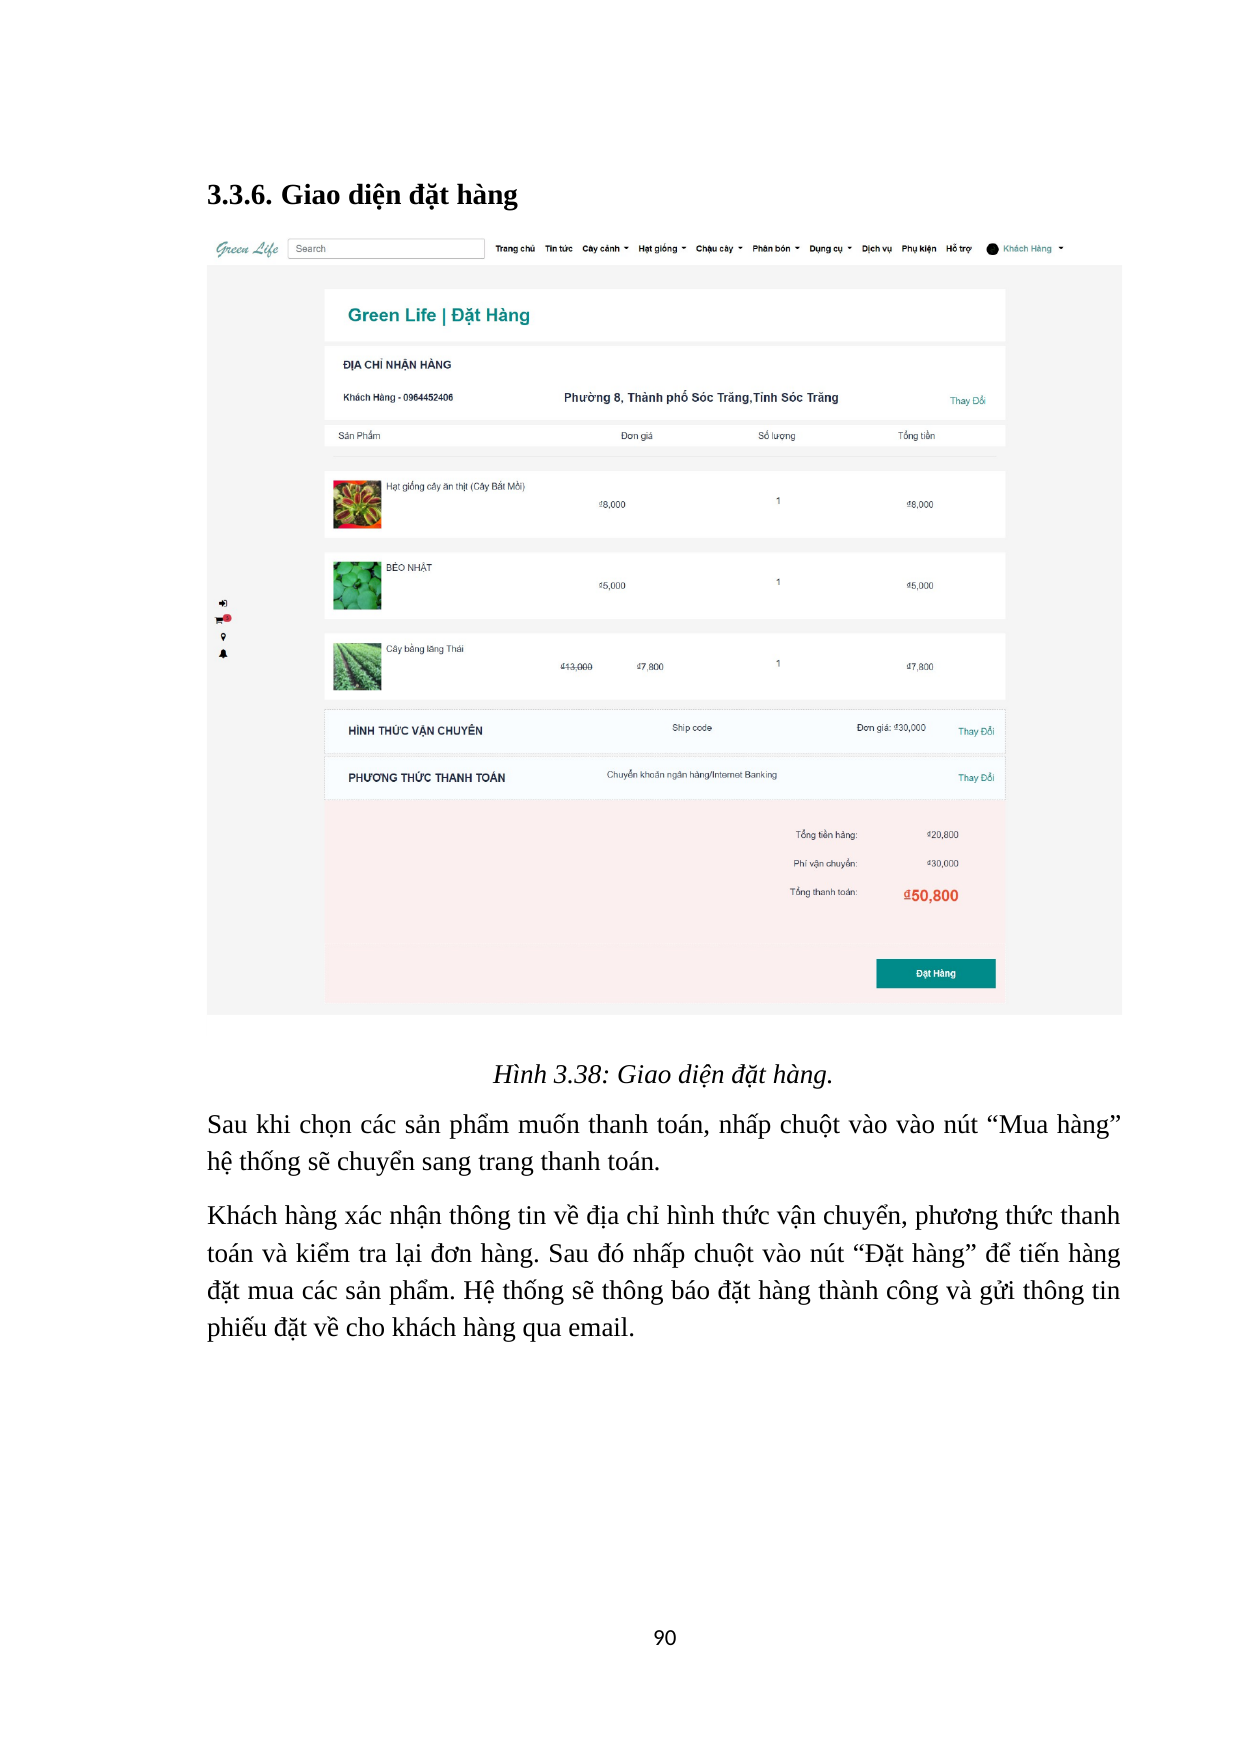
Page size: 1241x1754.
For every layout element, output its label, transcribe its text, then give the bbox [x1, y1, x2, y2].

text Hình 3.38: Giao diện đặt hàng. [207, 1058, 1122, 1089]
text Sau khi chọn các sản phẩm muốn thanh toán, nhấp chuột vào vào nút “Mua hàng” hệ thống sẽ chuyển sang trang thanh toán. [207, 1108, 1122, 1177]
list Giao diện đặt hàng [207, 177, 1122, 211]
picture [206, 234, 1123, 1036]
text Khách hàng xác nhận thông tin về địa chỉ hình thức vận chuyển, phương thức thanh toán và kiểm tra lại đơn hàng. Sau đó nhấp chuột vào nút “Đặt hàng” để tiến hàng đặt mua các sản phẩm. Hệ thống sẽ thông báo đặt hàng thành công và gửi thông tin phiếu đặt về cho khách hàng qua email. [207, 1199, 1122, 1342]
